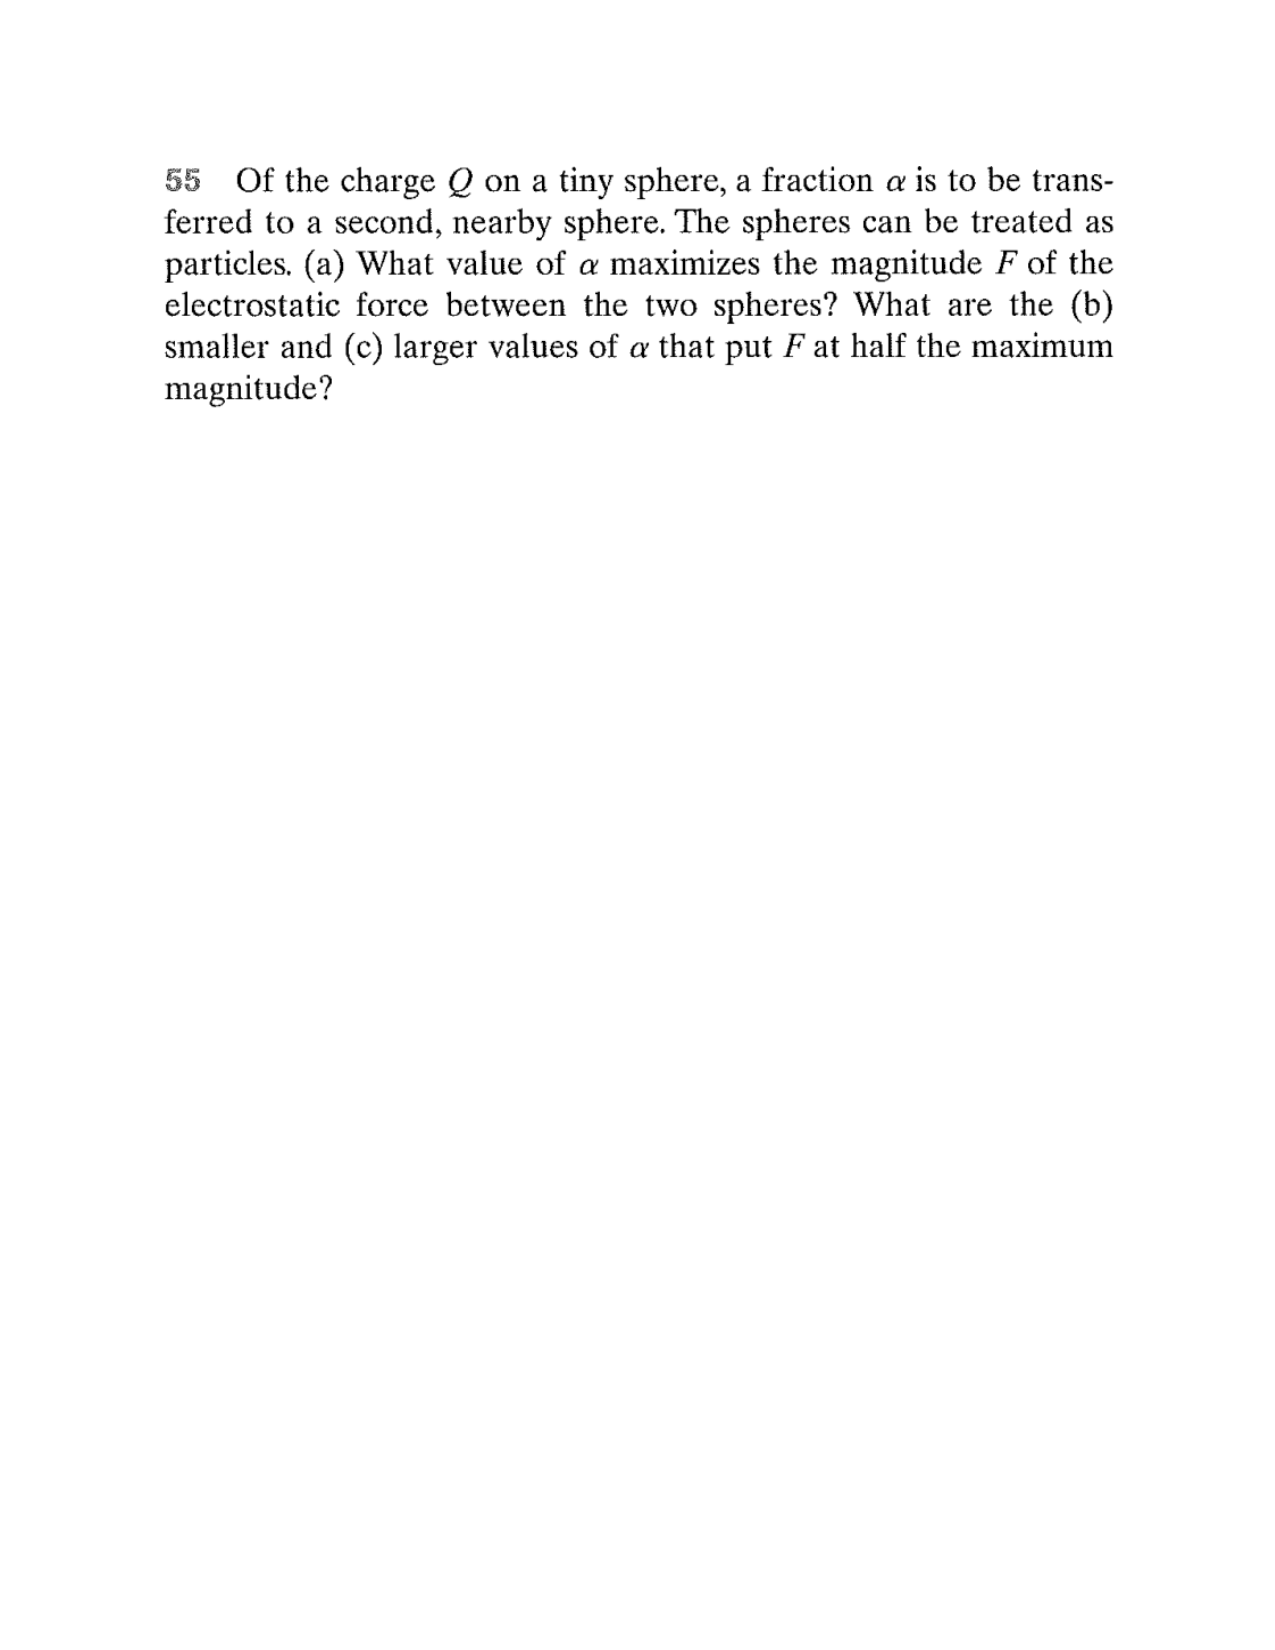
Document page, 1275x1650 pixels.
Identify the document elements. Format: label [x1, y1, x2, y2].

picture [150, 150, 1125, 413]
